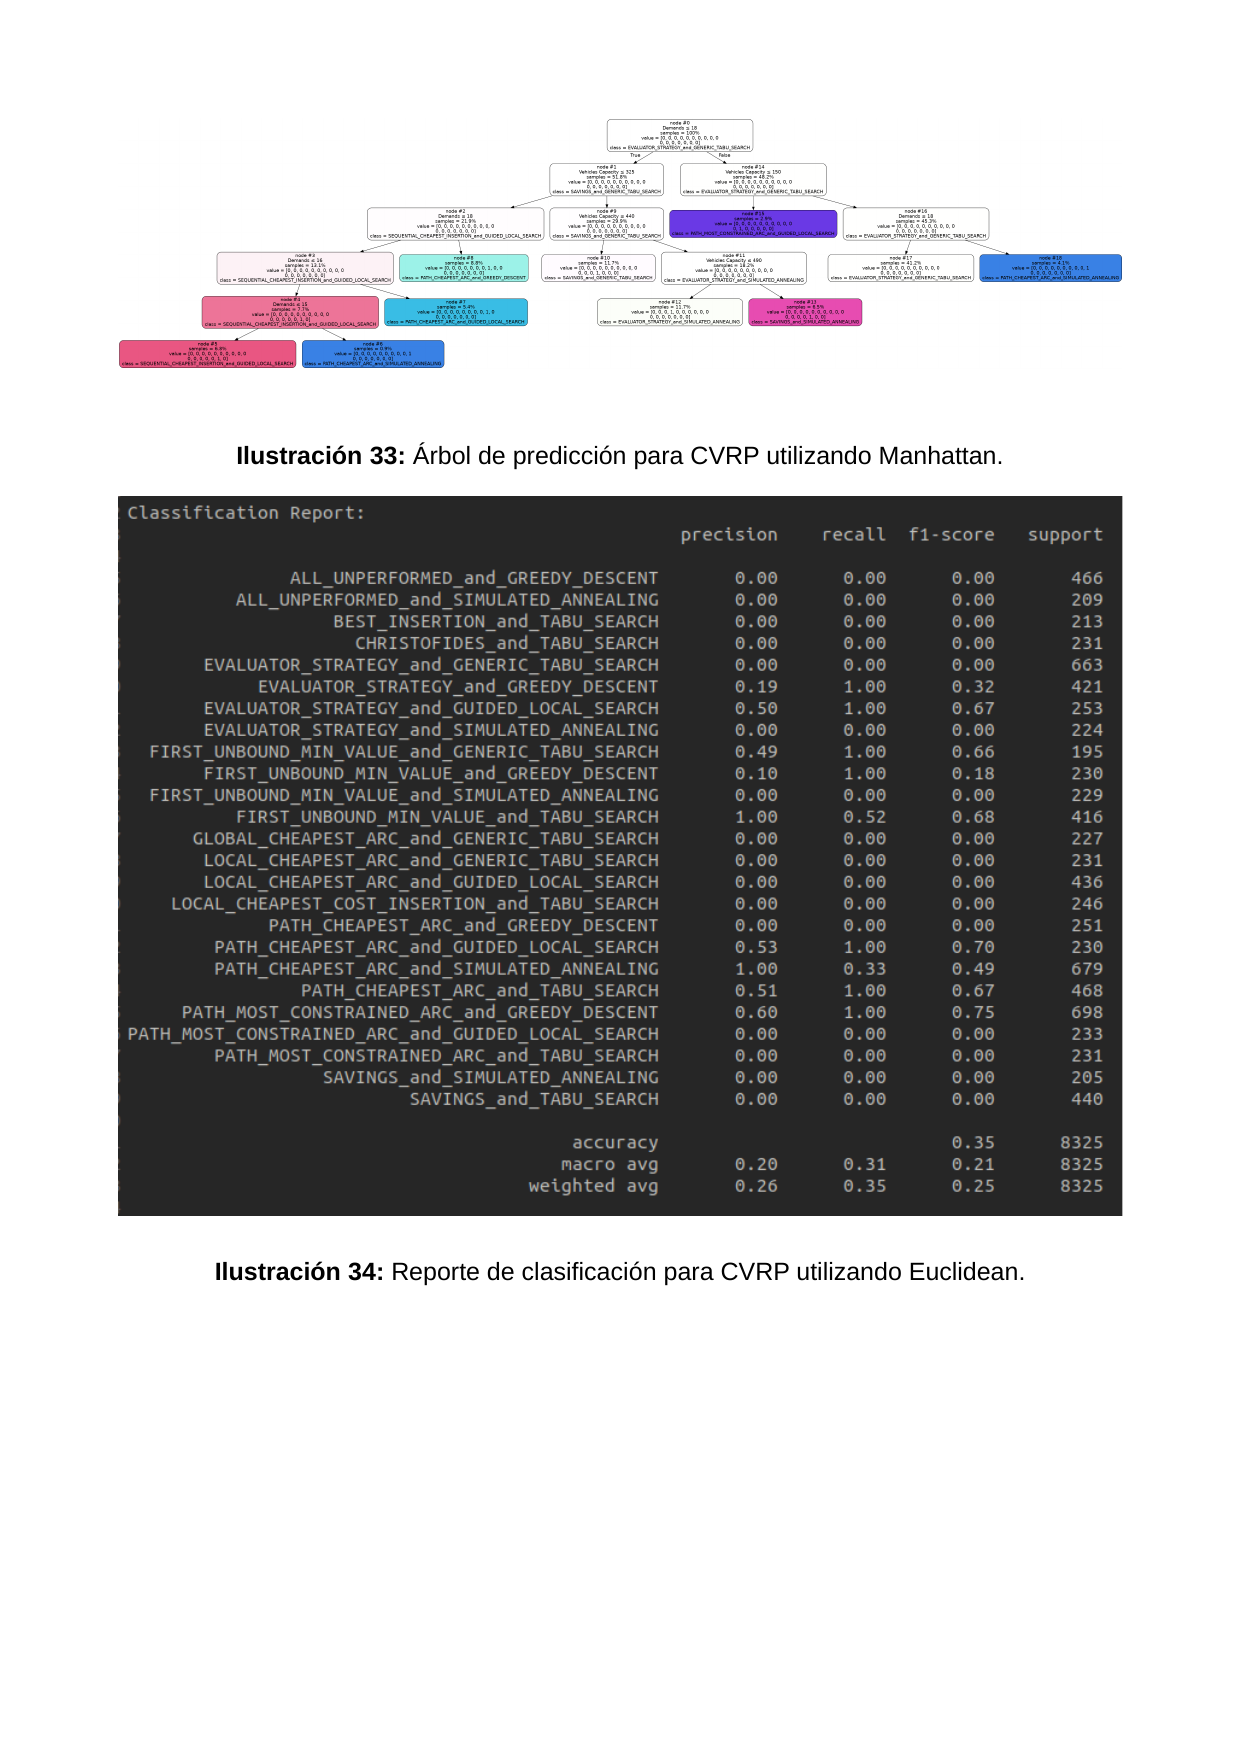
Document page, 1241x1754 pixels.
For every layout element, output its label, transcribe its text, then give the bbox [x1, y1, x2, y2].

picture [118, 118, 1123, 369]
picture [118, 496, 1123, 1216]
text Ilustración 33: Árbol de predicción para CVRP utilizando Manhattan. [118, 441, 1122, 469]
text Ilustración 34: Reporte de clasificación para CVRP utilizando Euclidean. [118, 1216, 1122, 1285]
